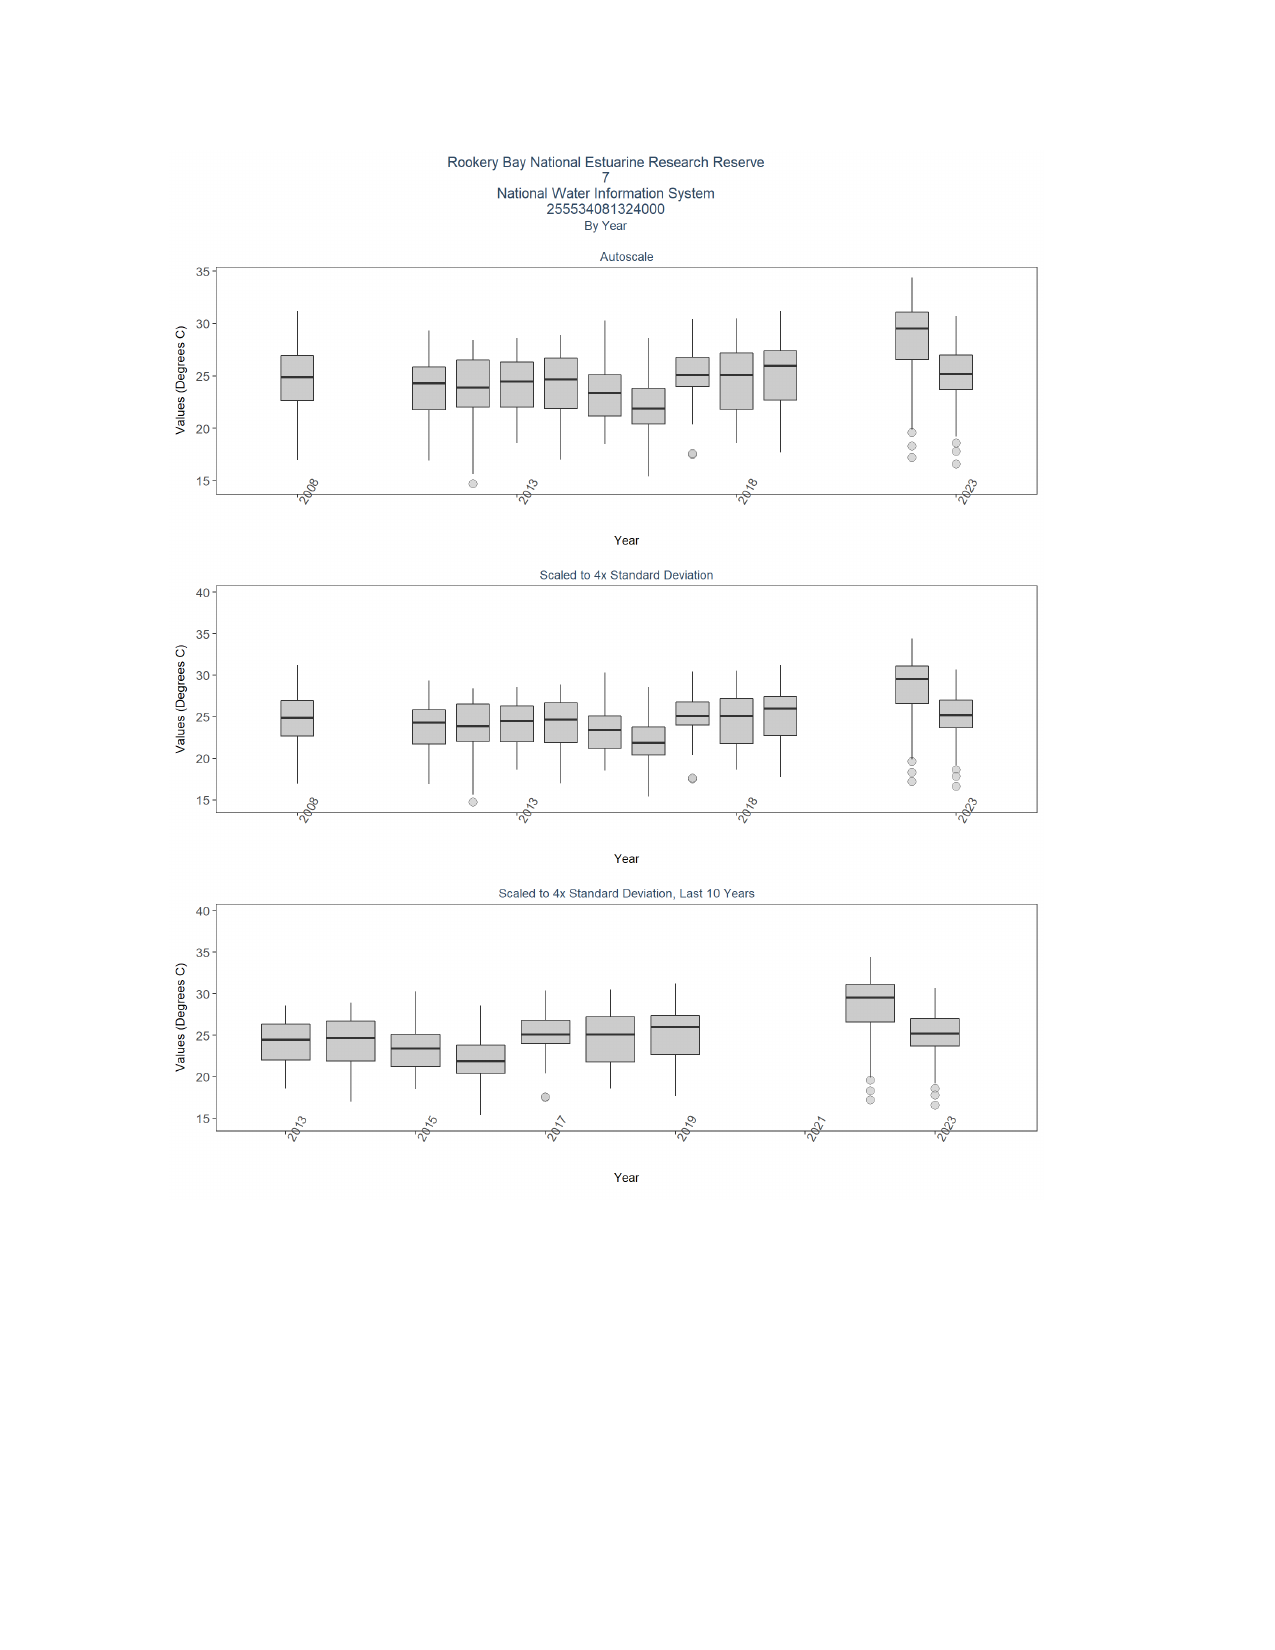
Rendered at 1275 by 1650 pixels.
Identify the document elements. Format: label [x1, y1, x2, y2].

picture [168, 150, 1044, 1200]
